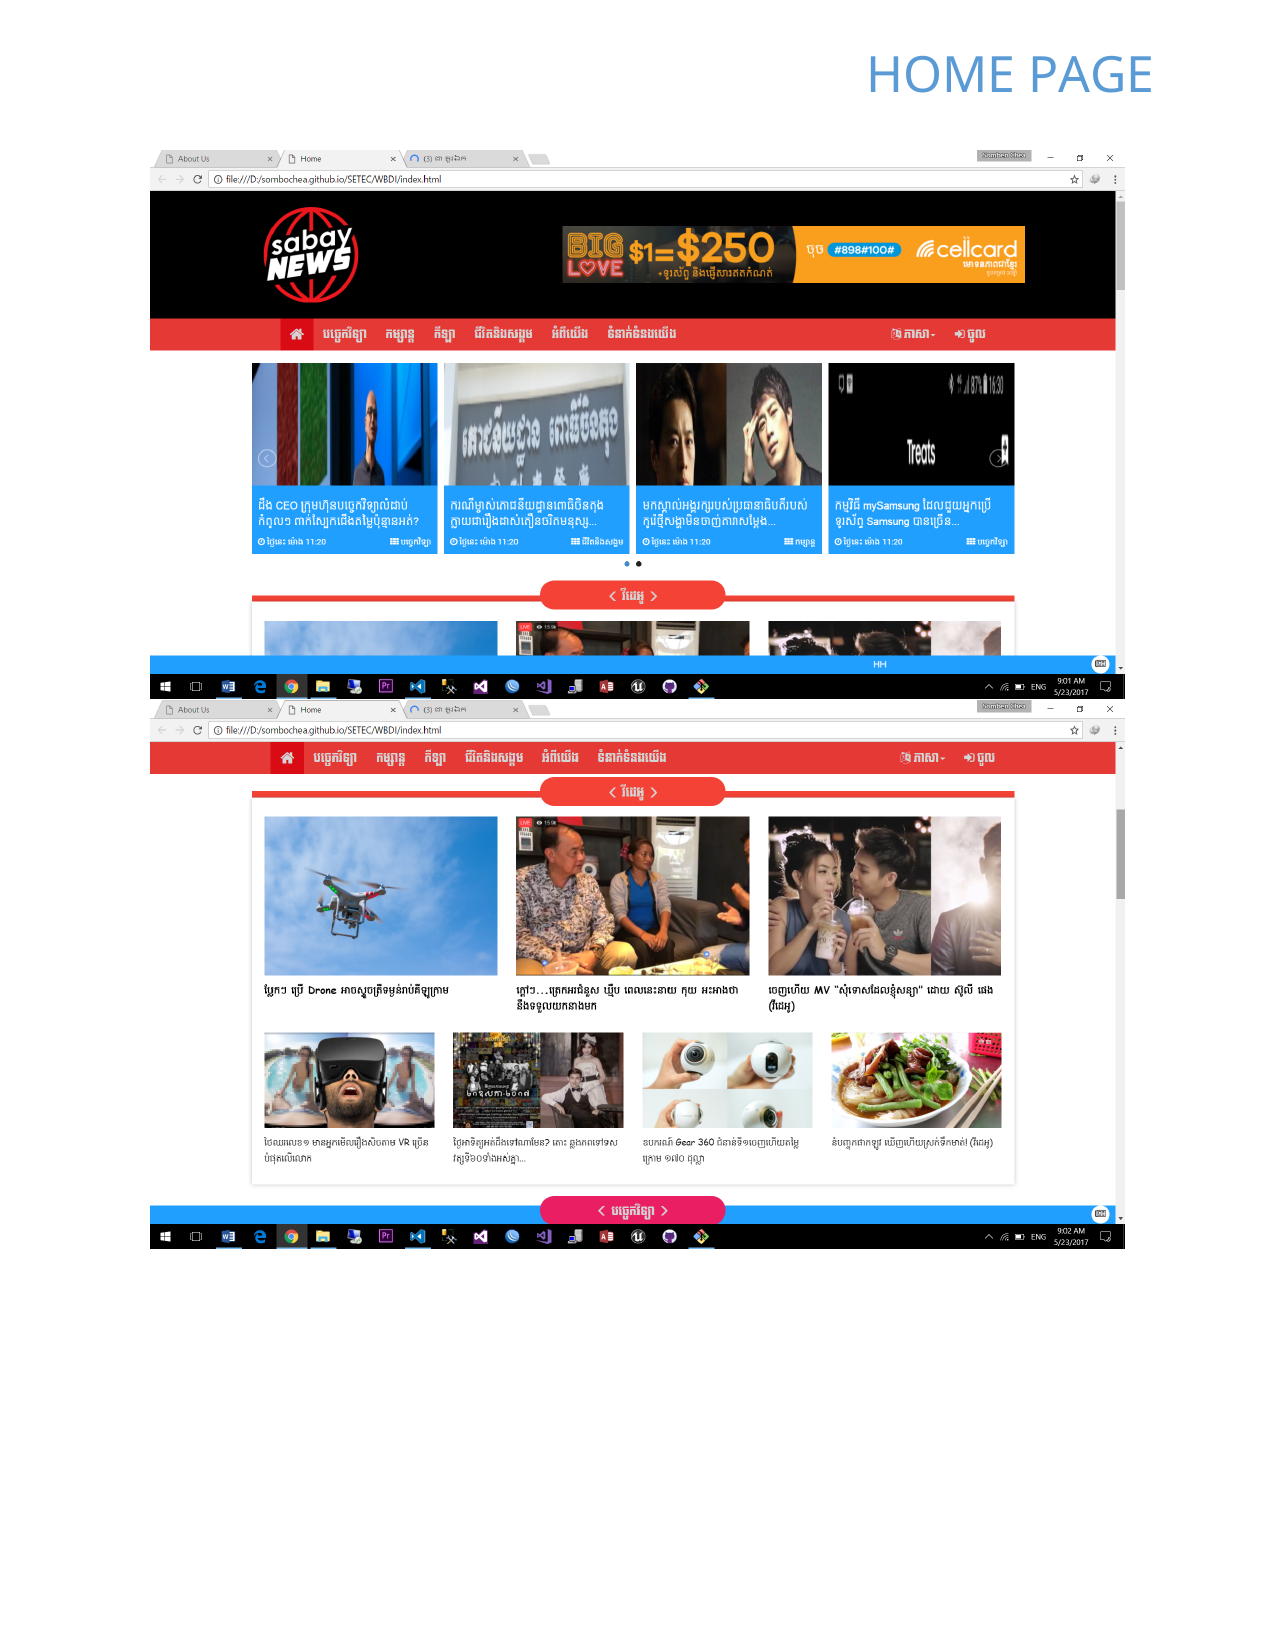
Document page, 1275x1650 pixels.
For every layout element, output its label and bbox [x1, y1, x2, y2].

picture [150, 150, 1125, 699]
picture [150, 700, 1125, 1249]
